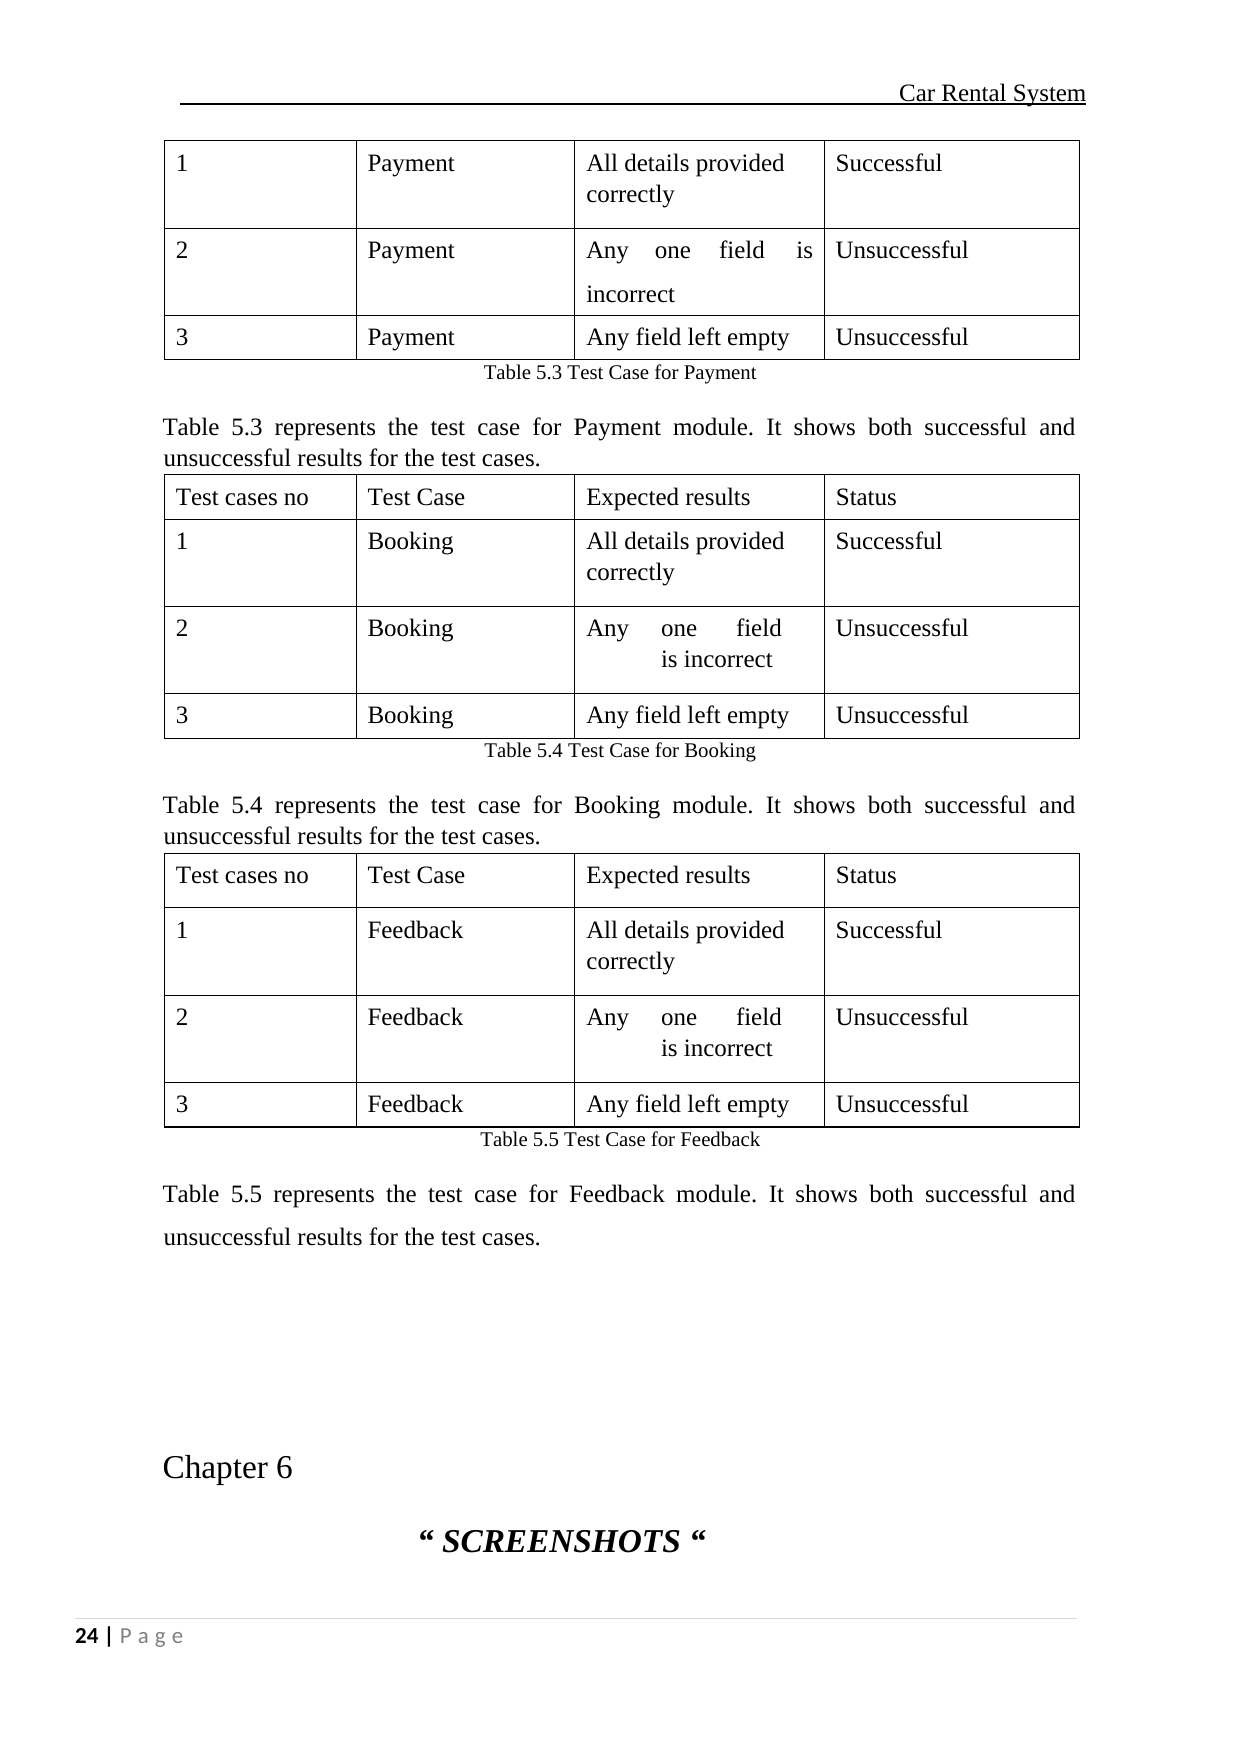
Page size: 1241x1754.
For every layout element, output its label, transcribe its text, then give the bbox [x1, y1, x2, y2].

table_cell 2 [165, 607, 356, 693]
text Chapter 6 [162, 1447, 1077, 1486]
table_cell Booking [357, 694, 574, 737]
table_cell Successful [825, 520, 1079, 606]
table_cell Unsuccessful [825, 694, 1079, 737]
table_cell 2 [165, 996, 356, 1082]
table_cell Any one field is incorrect [575, 229, 824, 315]
table_cell 1 [165, 141, 356, 228]
table_header Status [825, 475, 1079, 518]
table_header Expected results [575, 475, 824, 518]
text Table 5.3 Test Case for Payment [214, 360, 1026, 384]
table_header Test cases no [165, 475, 356, 518]
table_cell Successful [825, 141, 1079, 228]
table_cell 1 [165, 908, 356, 995]
text “ SCREENSHOTS “ [163, 1522, 962, 1560]
table_cell Payment [357, 229, 574, 315]
table_cell Unsuccessful [825, 229, 1079, 315]
table_cell 3 [165, 1083, 356, 1126]
table_cell Any field left empty [575, 316, 824, 359]
table_cell 3 [165, 694, 356, 737]
text Table 5.5 Test Case for Feedback [214, 1128, 1026, 1151]
table_cell Successful [825, 908, 1079, 995]
table_cell Booking [357, 520, 574, 606]
table_cell Unsuccessful [825, 607, 1079, 693]
text Table 5.3 represents the test case for Payment module. It shows both successful and unsuccessful results for the test cases. [162, 412, 1077, 472]
table_header Test Case [357, 854, 574, 907]
table_header Status [825, 854, 1079, 907]
table_cell 2 [165, 229, 356, 315]
table_cell Feedback [357, 1083, 574, 1126]
text Table 5.4 Test Case for Booking [214, 739, 1026, 762]
table_cell Any field left empty [575, 1083, 824, 1126]
table_header Test Case [357, 475, 574, 518]
table_cell 1 [165, 520, 356, 606]
table_cell Payment [357, 316, 574, 359]
table_cell All details provided correctly [575, 908, 824, 995]
table_cell Feedback [357, 908, 574, 995]
table_cell Any one field is incorrect [575, 996, 824, 1082]
text Table 5.4 represents the test case for Booking module. It shows both successful and unsuccessful results for the test cases. [162, 791, 1077, 850]
table_cell 3 [165, 316, 356, 359]
text Table 5.5 represents the test case for Feedback module. It shows both successful and unsuccessful results for the test cases. [162, 1179, 1077, 1251]
table_cell Unsuccessful [825, 1083, 1079, 1126]
table_cell All details provided correctly [575, 520, 824, 606]
table_cell Payment [357, 141, 574, 228]
table_cell Any field left empty [575, 694, 824, 737]
table_cell Feedback [357, 996, 574, 1082]
table_cell Any one field is incorrect [575, 607, 824, 693]
table_cell All details provided correctly [575, 141, 824, 228]
table_cell Unsuccessful [825, 316, 1079, 359]
table_cell Booking [357, 607, 574, 693]
table_cell Unsuccessful [825, 996, 1079, 1082]
table_header Expected results [575, 854, 824, 907]
table_header Test cases no [165, 854, 356, 907]
